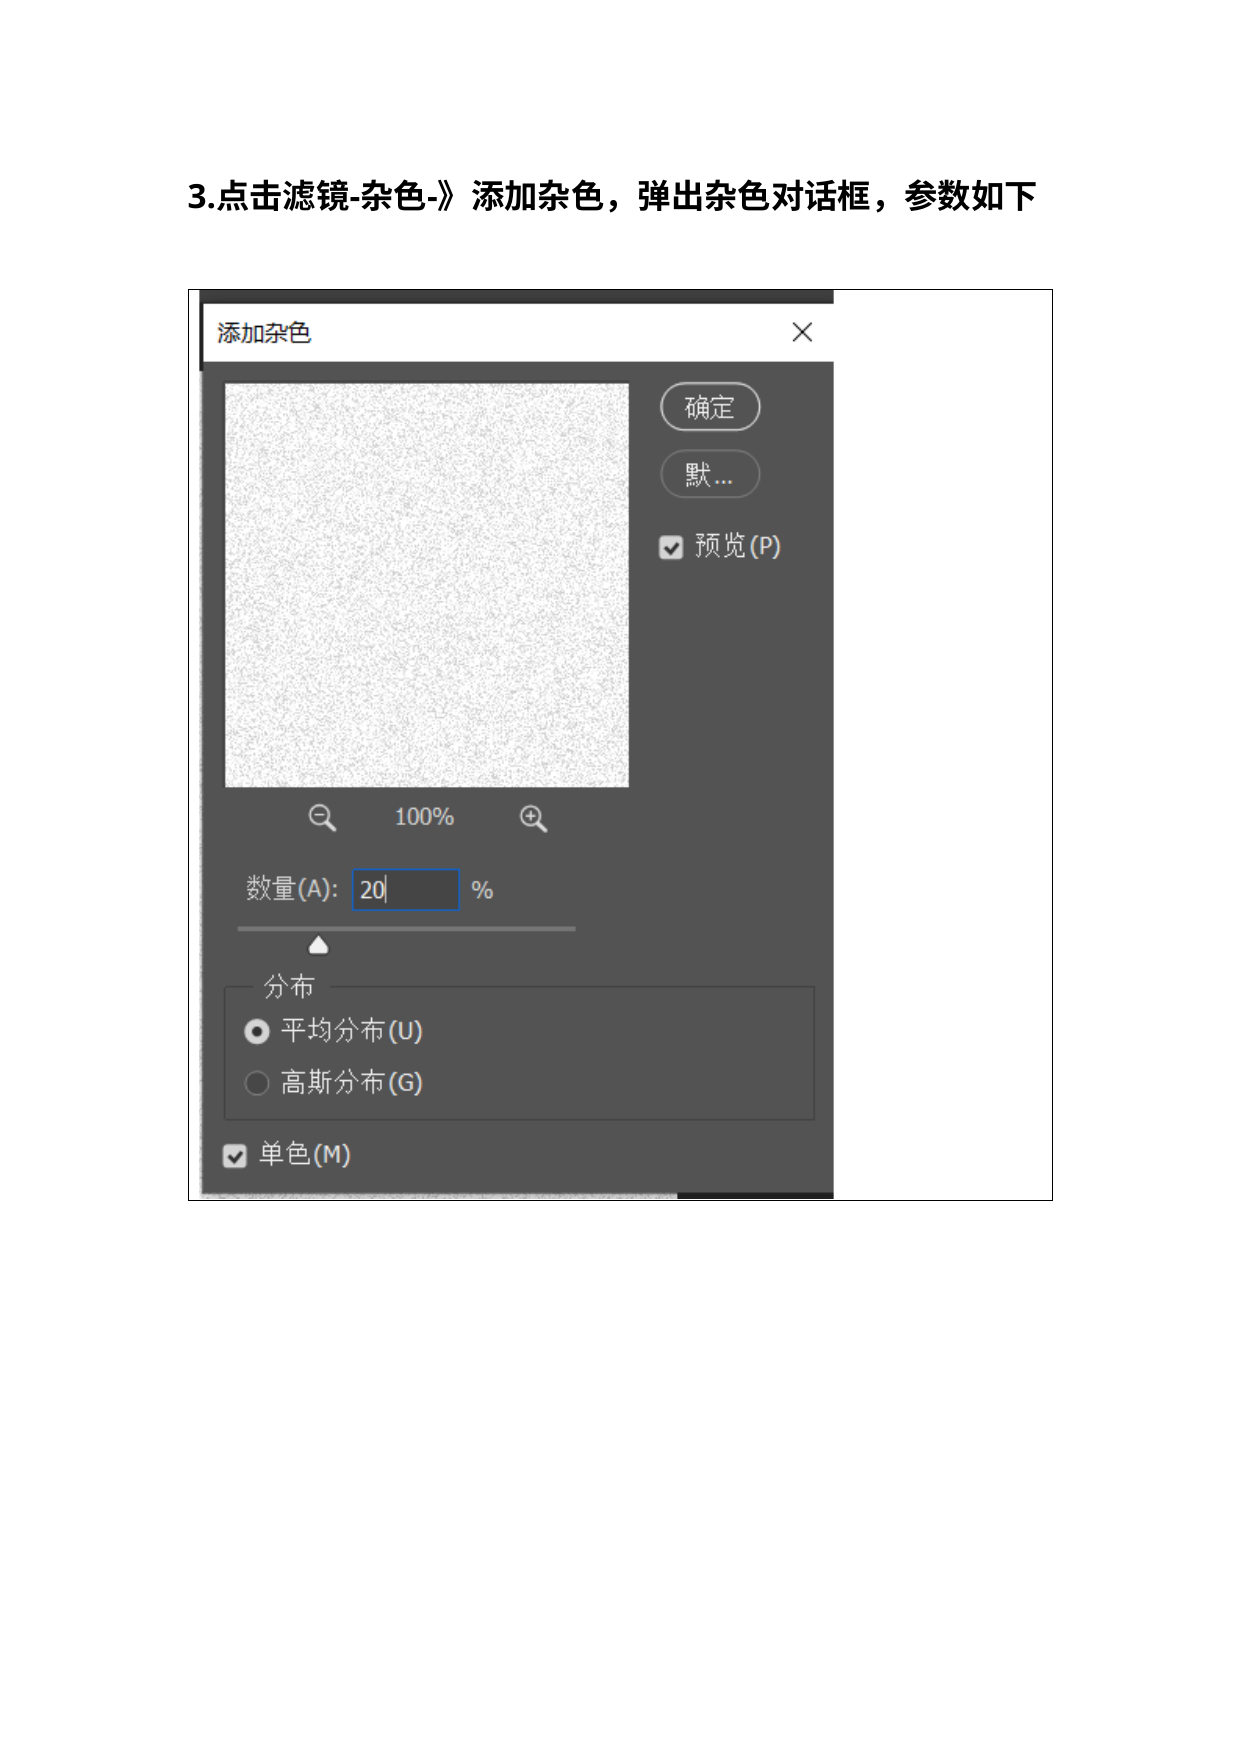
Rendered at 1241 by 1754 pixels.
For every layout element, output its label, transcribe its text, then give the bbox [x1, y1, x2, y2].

table_header [189, 290, 1052, 1200]
subtitle 3.点击滤镜-杂色-》添加杂色，弹出杂色对话框，参数如下 [187, 162, 1053, 227]
picture [199, 290, 834, 1199]
